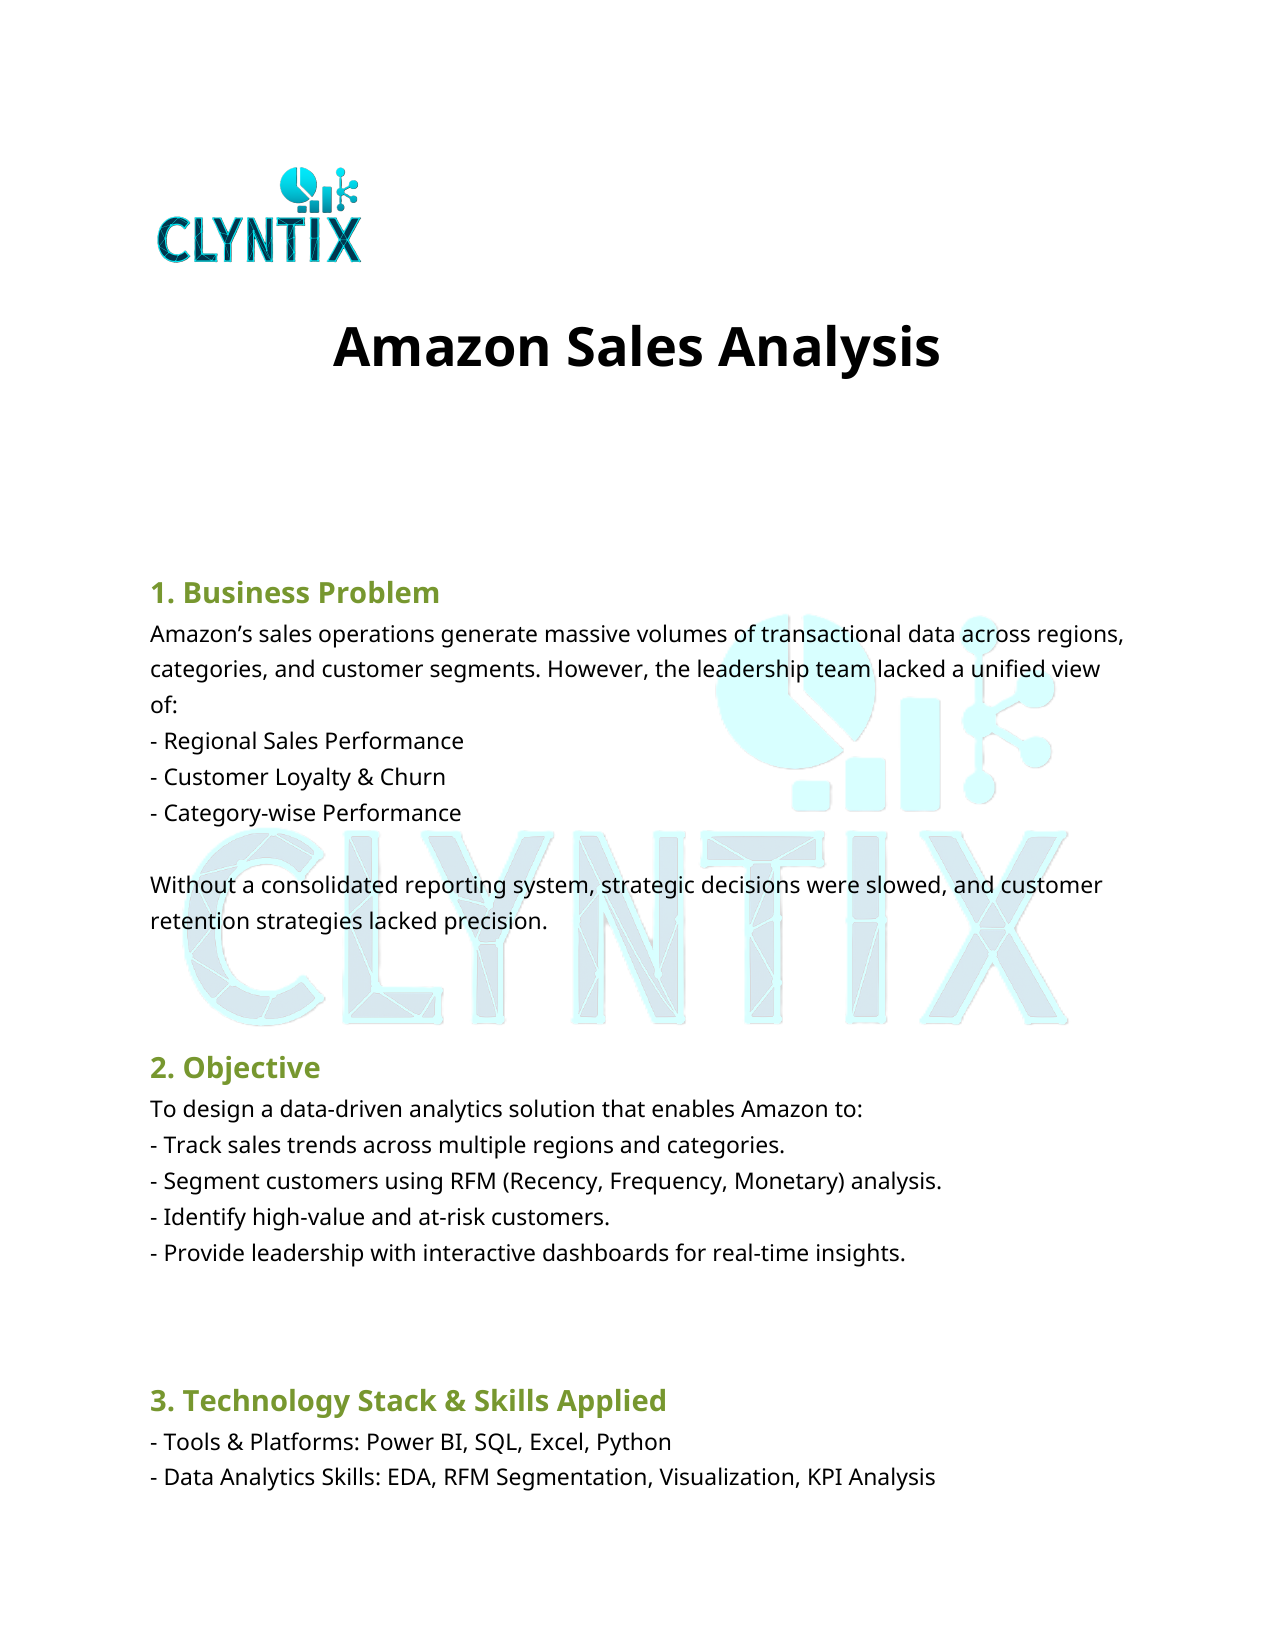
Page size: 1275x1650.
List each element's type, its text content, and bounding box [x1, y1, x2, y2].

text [150, 1425, 1125, 1493]
text Amazon’s sales operations generate massive volumes of transactional data across regions, categories, and customer segments. However, the leadership team lacked a unified view of: - Regional Sales Performance - Customer Loyalty & Churn - Category-wise Performance Without a consolidated reporting system, strategic decisions were slowed, and customer retention strategies lacked precision. [150, 617, 1125, 936]
text Amazon Sales Analysis [150, 308, 1125, 382]
text To design a data-driven analytics solution that enables Amazon to: - Track sales trends across multiple regions and categories. - Segment customers using RFM (Recency, Frequency, Monetary) analysis. - Identify high-value and at-risk customers. - Provide leadership with interactive dashboards for real-time insights. [150, 1093, 1125, 1268]
subtitle 1. Business Problem [150, 572, 1125, 612]
picture [150, 150, 374, 283]
subtitle 2. Objective [150, 1048, 1125, 1087]
subtitle 3. Technology Stack & Skills Applied [150, 1380, 1125, 1419]
